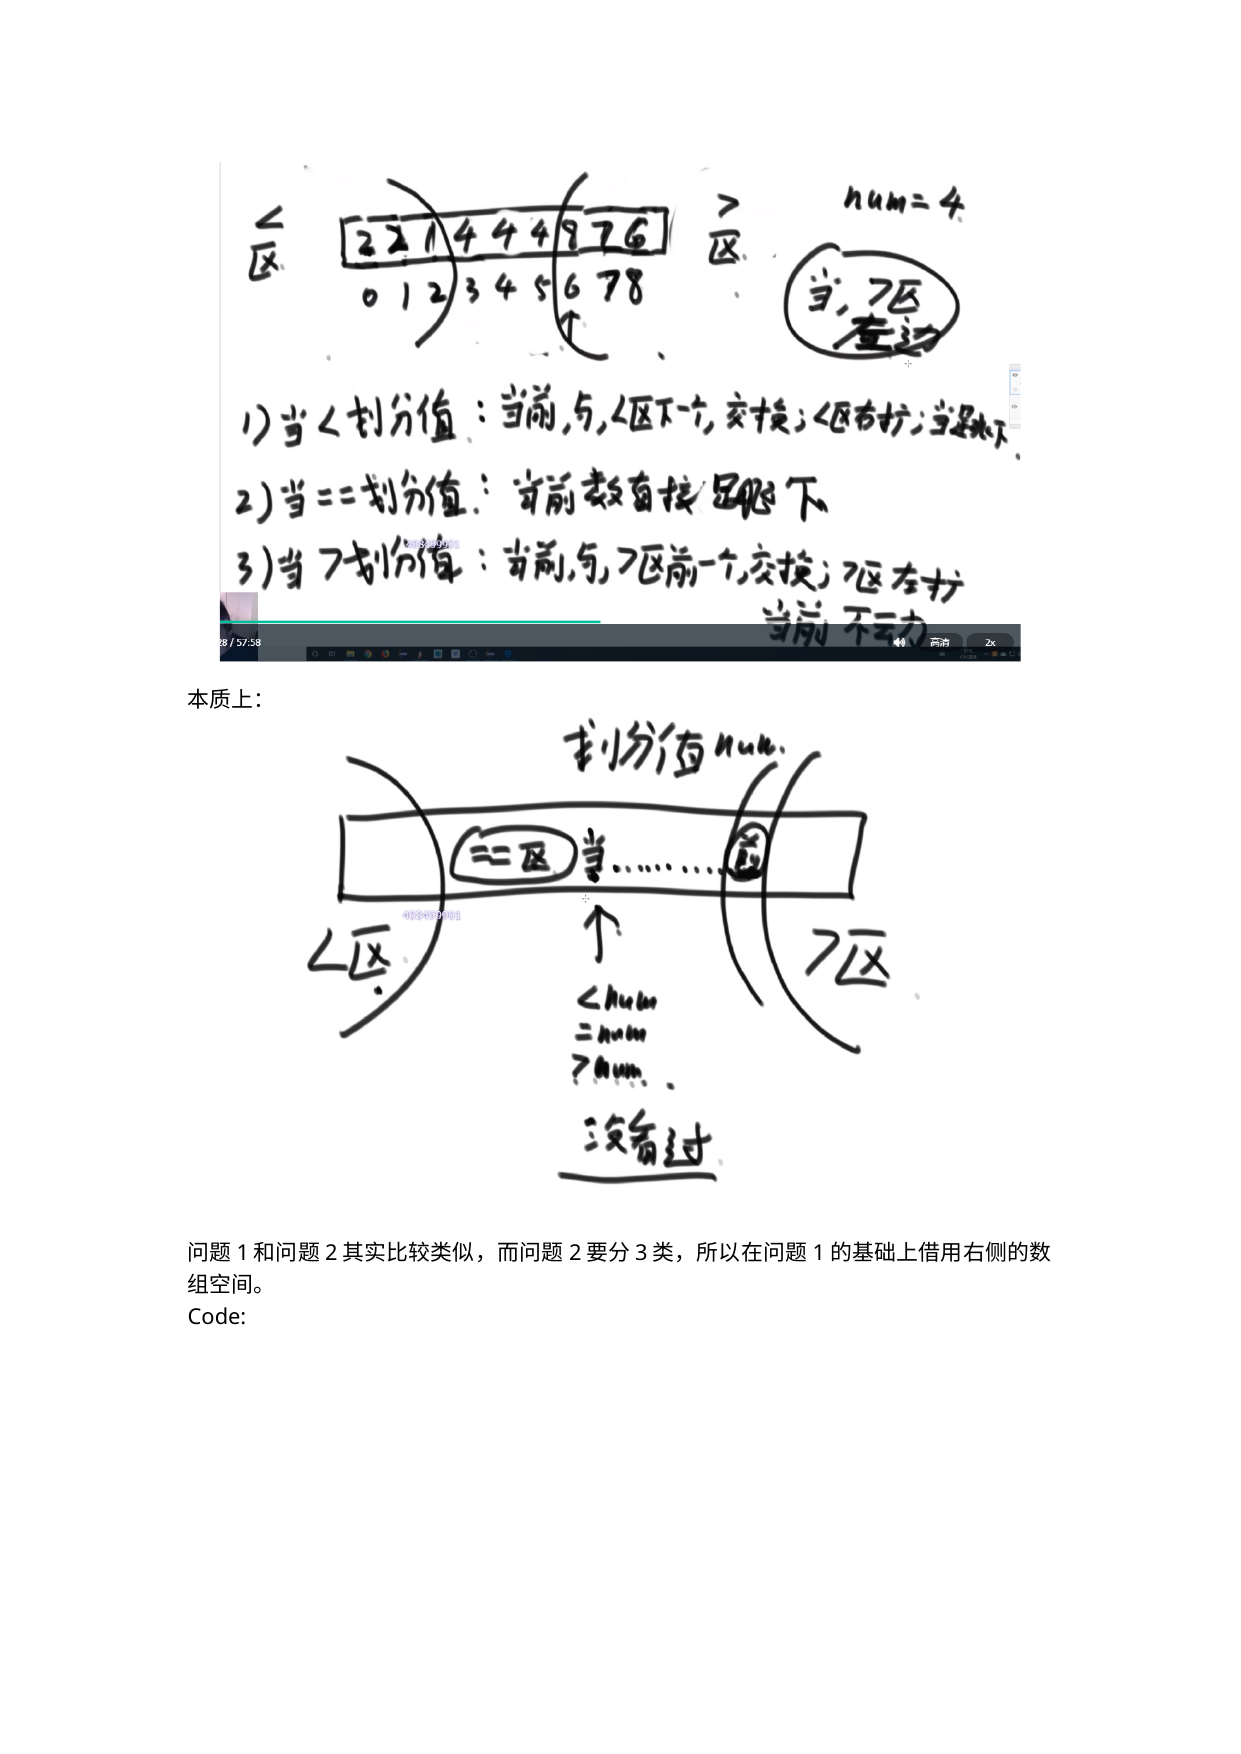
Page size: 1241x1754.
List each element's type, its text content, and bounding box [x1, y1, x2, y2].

text Code: [187, 1299, 1053, 1332]
text 问题1和问题2其实比较类似，而问题2要分3类，所以在问题1的基础上借用右侧的数组空间。 [187, 1234, 1053, 1299]
picture [219, 162, 1021, 662]
picture [294, 714, 946, 1193]
text 本质上： [187, 682, 1053, 714]
